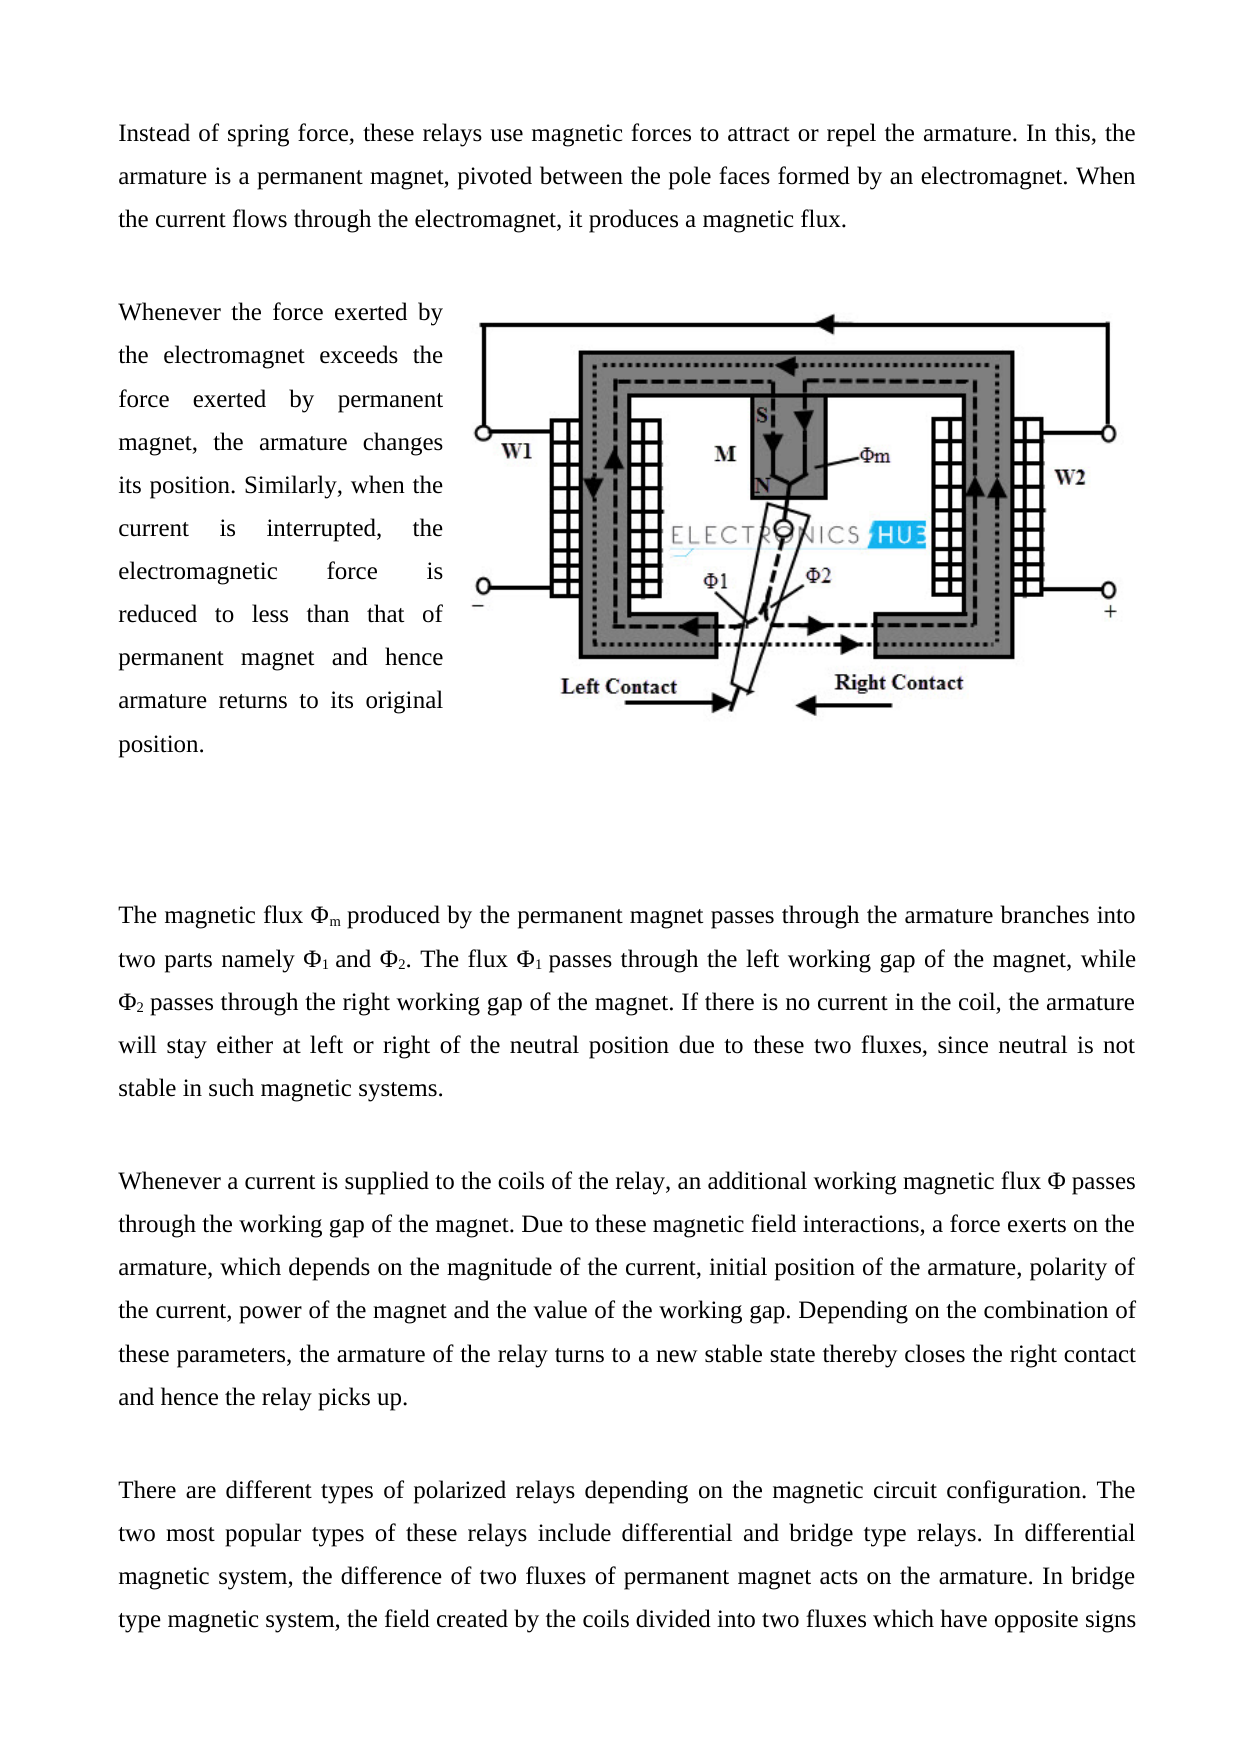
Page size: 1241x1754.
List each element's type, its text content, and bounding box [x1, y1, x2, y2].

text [118, 1475, 1137, 1633]
text The magnetic flux Φm produced by the permanent magnet passes through the armature branches into two parts namely Φ1 and Φ2. The flux Φ1 passes through the left working gap of the magnet, while Φ2 passes through the right working gap of the magnet. If there is no current in the coil, the armature will stay either at left or right of the neutral position due to these two fluxes, since neutral is not stable in such magnetic systems. [118, 901, 1137, 1102]
text Whenever a current is supplied to the coils of the relay, an additional working magnetic flux Φ passes through the working gap of the magnet. Due to these magnetic field interactions, a force exerts on the armature, which depends on the magnitude of the current, initial position of the armature, polarity of the current, power of the magnet and the value of the working gap. Depending on the combination of these parameters, the armature of the relay turns to a new stable state thereby closes the right contact and hence the relay picks up. [118, 1166, 1137, 1411]
text Instead of spring force, these relays use magnetic forces to attract or repel the armature. In this, the armature is a permanent magnet, pivoted between the pole faces formed by an electromagnet. When the current flows through the electromagnet, it produces a magnetic flux. [118, 118, 1137, 233]
picture [461, 312, 1142, 725]
